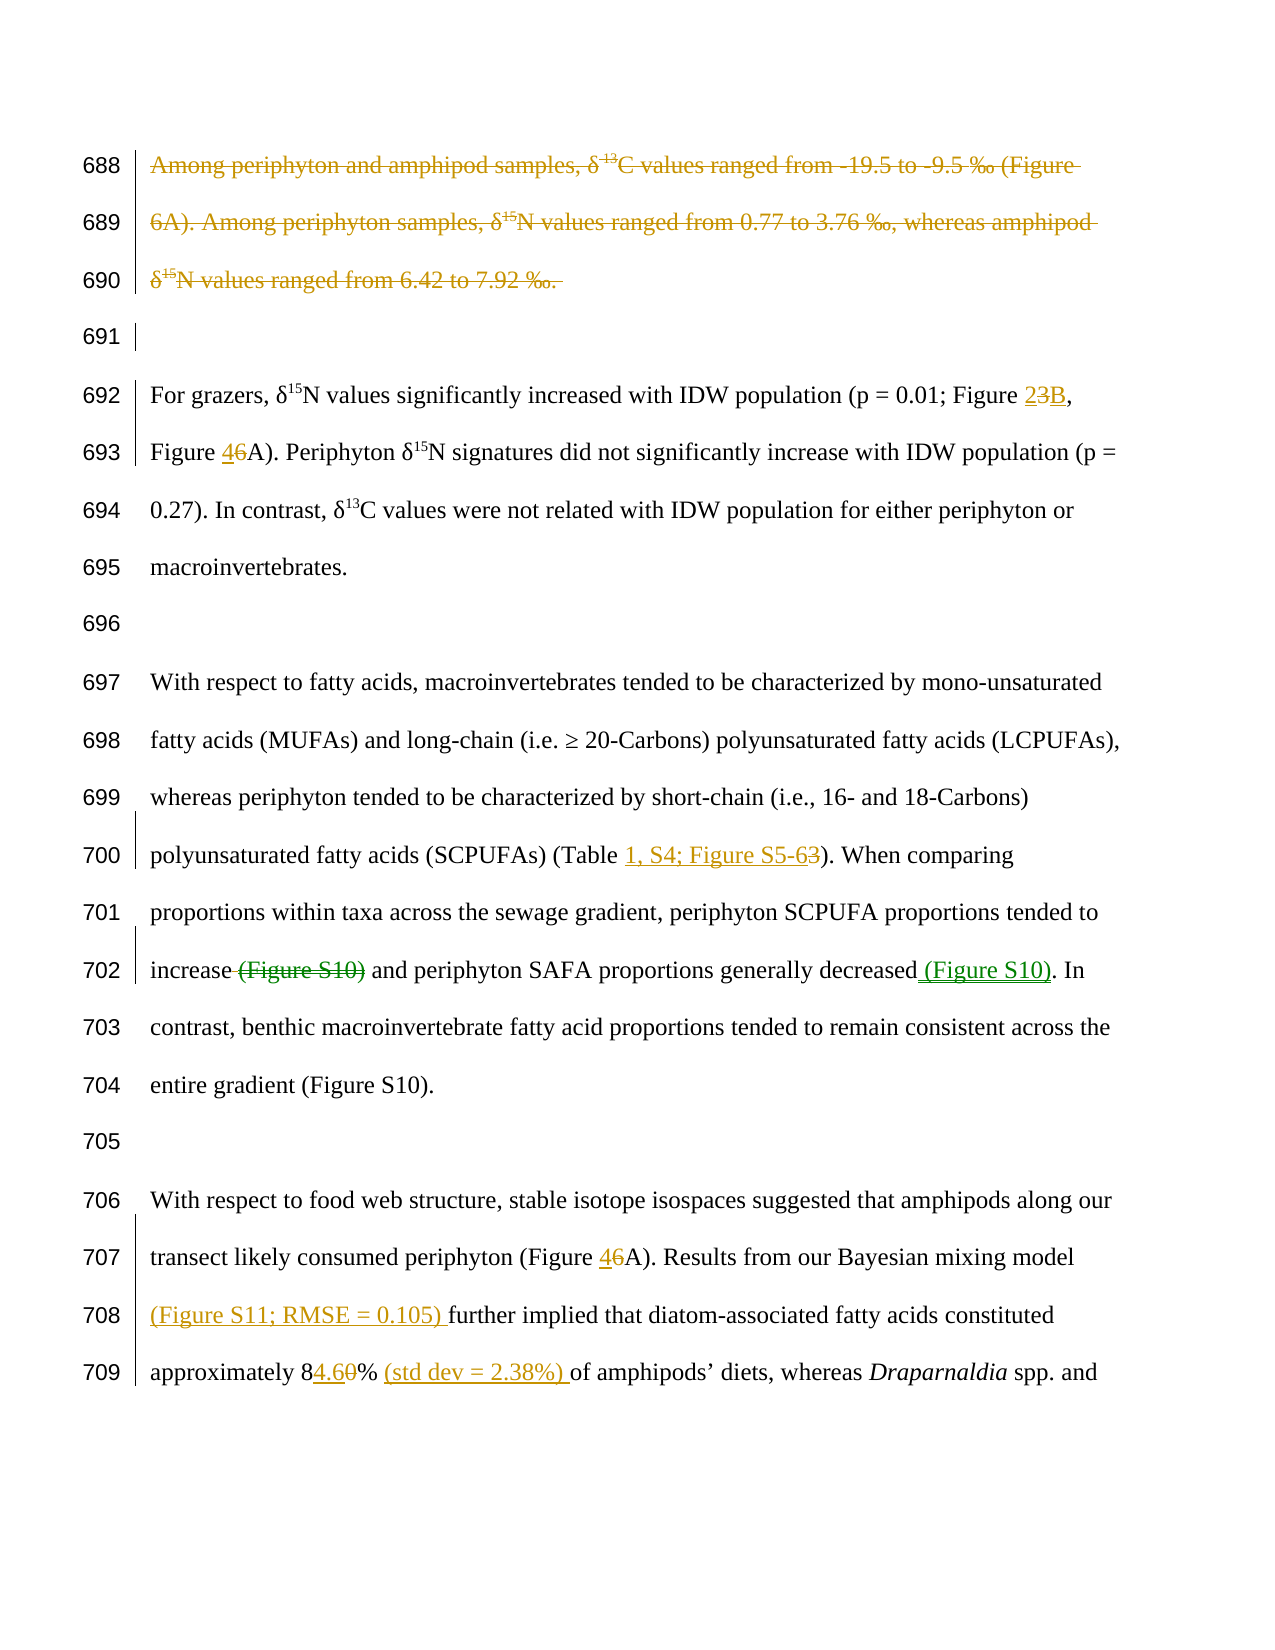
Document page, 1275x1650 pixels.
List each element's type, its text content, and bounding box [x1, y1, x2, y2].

text For grazers, δ15N values significantly increased with IDW population (p = 0.01; Figure , Figure A). Periphyton δ15N signatures did not significantly increase with IDW population (p = 0.27). In contrast, δ13C values were not related with IDW population for either periphyton or macroinvertebrates. [150, 380, 1125, 581]
text With respect to fatty acids, macroinvertebrates tended to be characterized by mono-unsaturated fatty acids (MUFAs) and long-chain (i.e. ≥ 20-Carbons) polyunsaturated fatty acids (LCPUFAs), whereas periphyton tended to be characterized by short-chain (i.e., 16- and 18-Carbons) polyunsaturated fatty acids (SCPUFAs) (Table ). When comparing proportions within taxa across the sewage gradient, periphyton SCPUFA proportions tended to increase and periphyton SAFA proportions generally decreased. In contrast, benthic macroinvertebrate fatty acid proportions tended to remain consistent across the entire gradient (Figure S10). [150, 667, 1125, 1099]
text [150, 1185, 1125, 1386]
